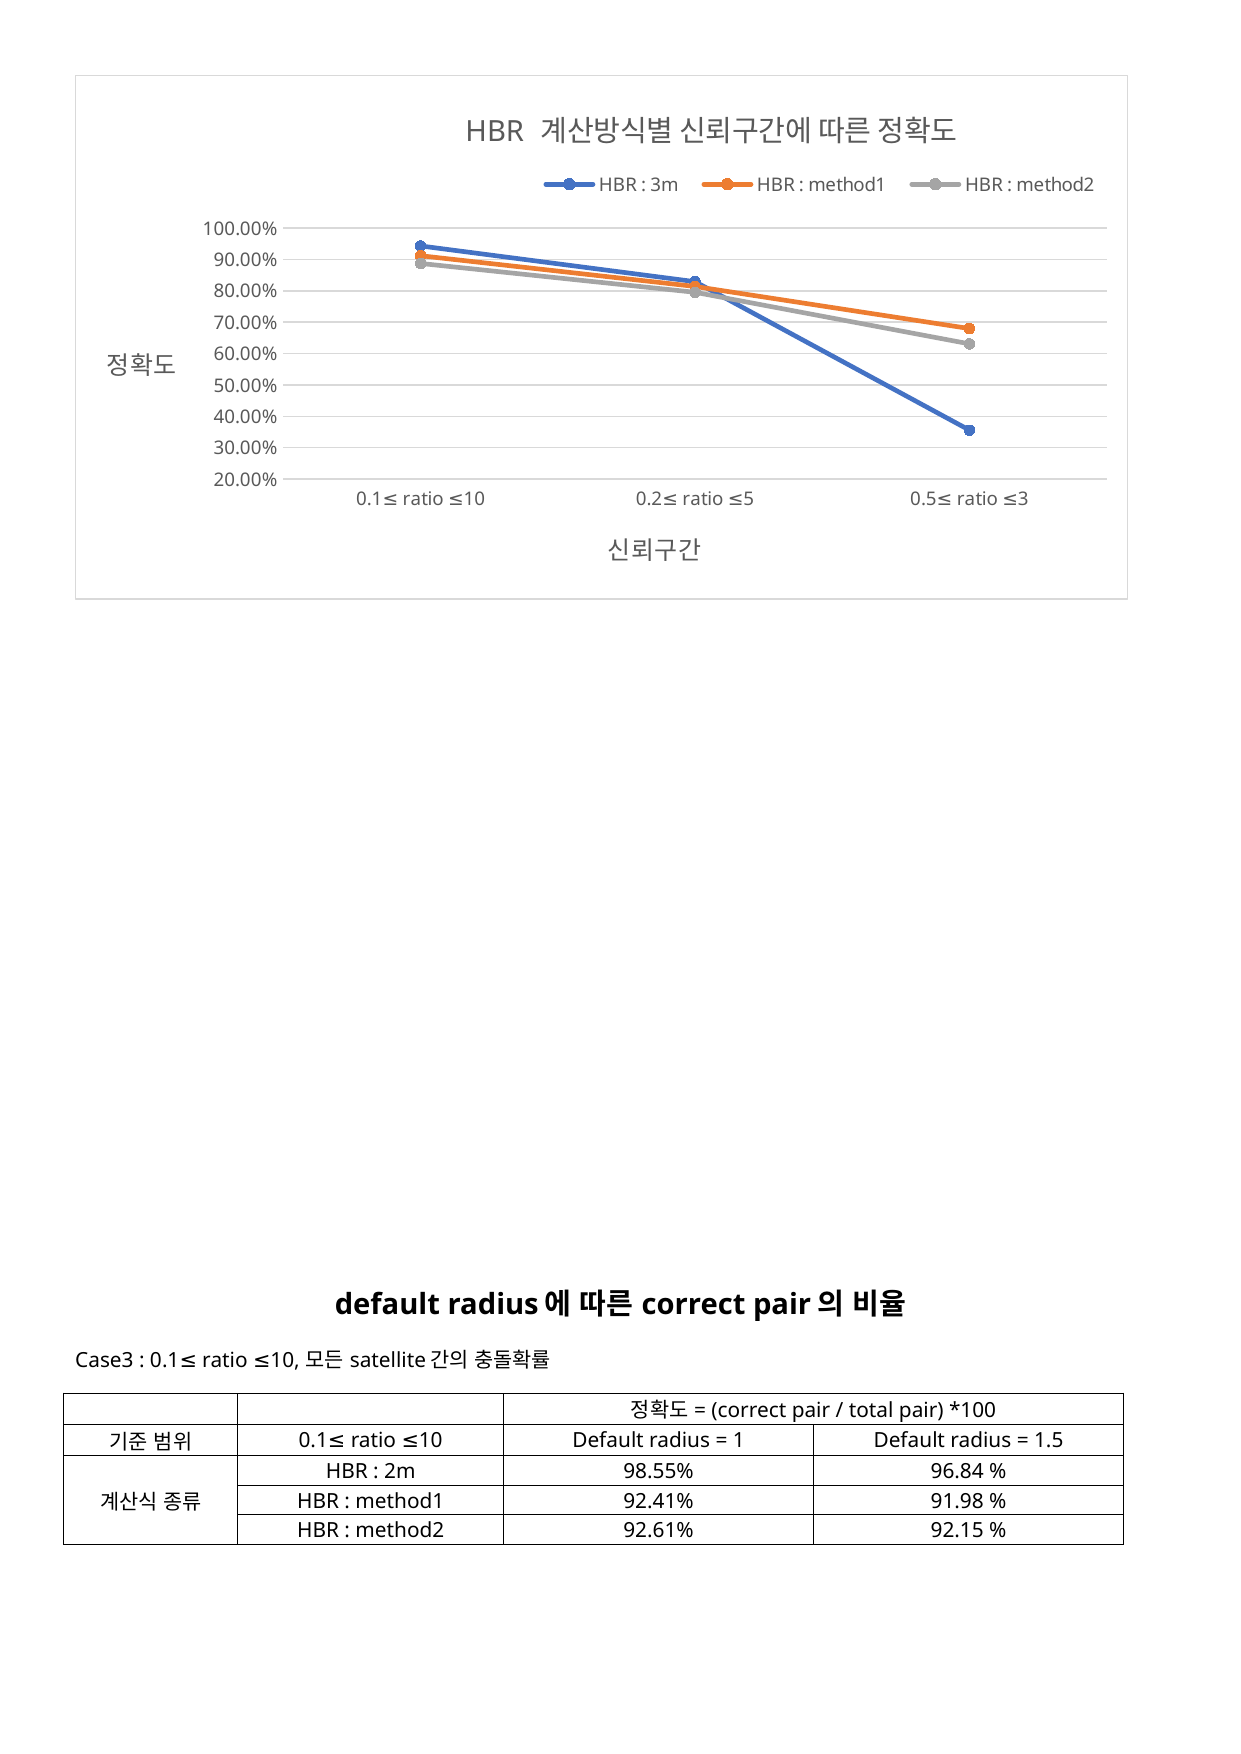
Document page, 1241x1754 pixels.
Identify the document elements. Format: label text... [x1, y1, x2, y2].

table_cell 0.1≤ ratio ≤10 [238, 1425, 503, 1455]
table_cell Default radius = 1.5 [814, 1425, 1123, 1455]
table_cell 91.98 % [814, 1486, 1123, 1514]
table_cell 96.84 % [814, 1456, 1123, 1485]
table_cell Default radius = 1 [504, 1425, 813, 1455]
table_cell 92.41% [504, 1486, 813, 1514]
table_cell 기준 범위 [64, 1425, 237, 1455]
table_cell HBR : 2m [238, 1456, 503, 1485]
table_cell 92.61% [504, 1515, 813, 1544]
table_header 정확도 = (correct pair / total pair) *100 [504, 1394, 1123, 1424]
table_cell 98.55% [504, 1456, 813, 1485]
table_cell 92.15 % [814, 1515, 1123, 1544]
table_cell HBR : method2 [238, 1515, 503, 1544]
table_header [64, 1394, 237, 1424]
text Case3 : 0.1≤ ratio ≤10, 모든 satellite간의 충돌확률 [75, 1343, 1165, 1374]
table_cell 계산식 종류 [64, 1456, 237, 1544]
table_cell HBR : method1 [238, 1486, 503, 1514]
table_header [238, 1394, 503, 1424]
text default radius에 따른 correct pair의 비율 [75, 1281, 1165, 1323]
